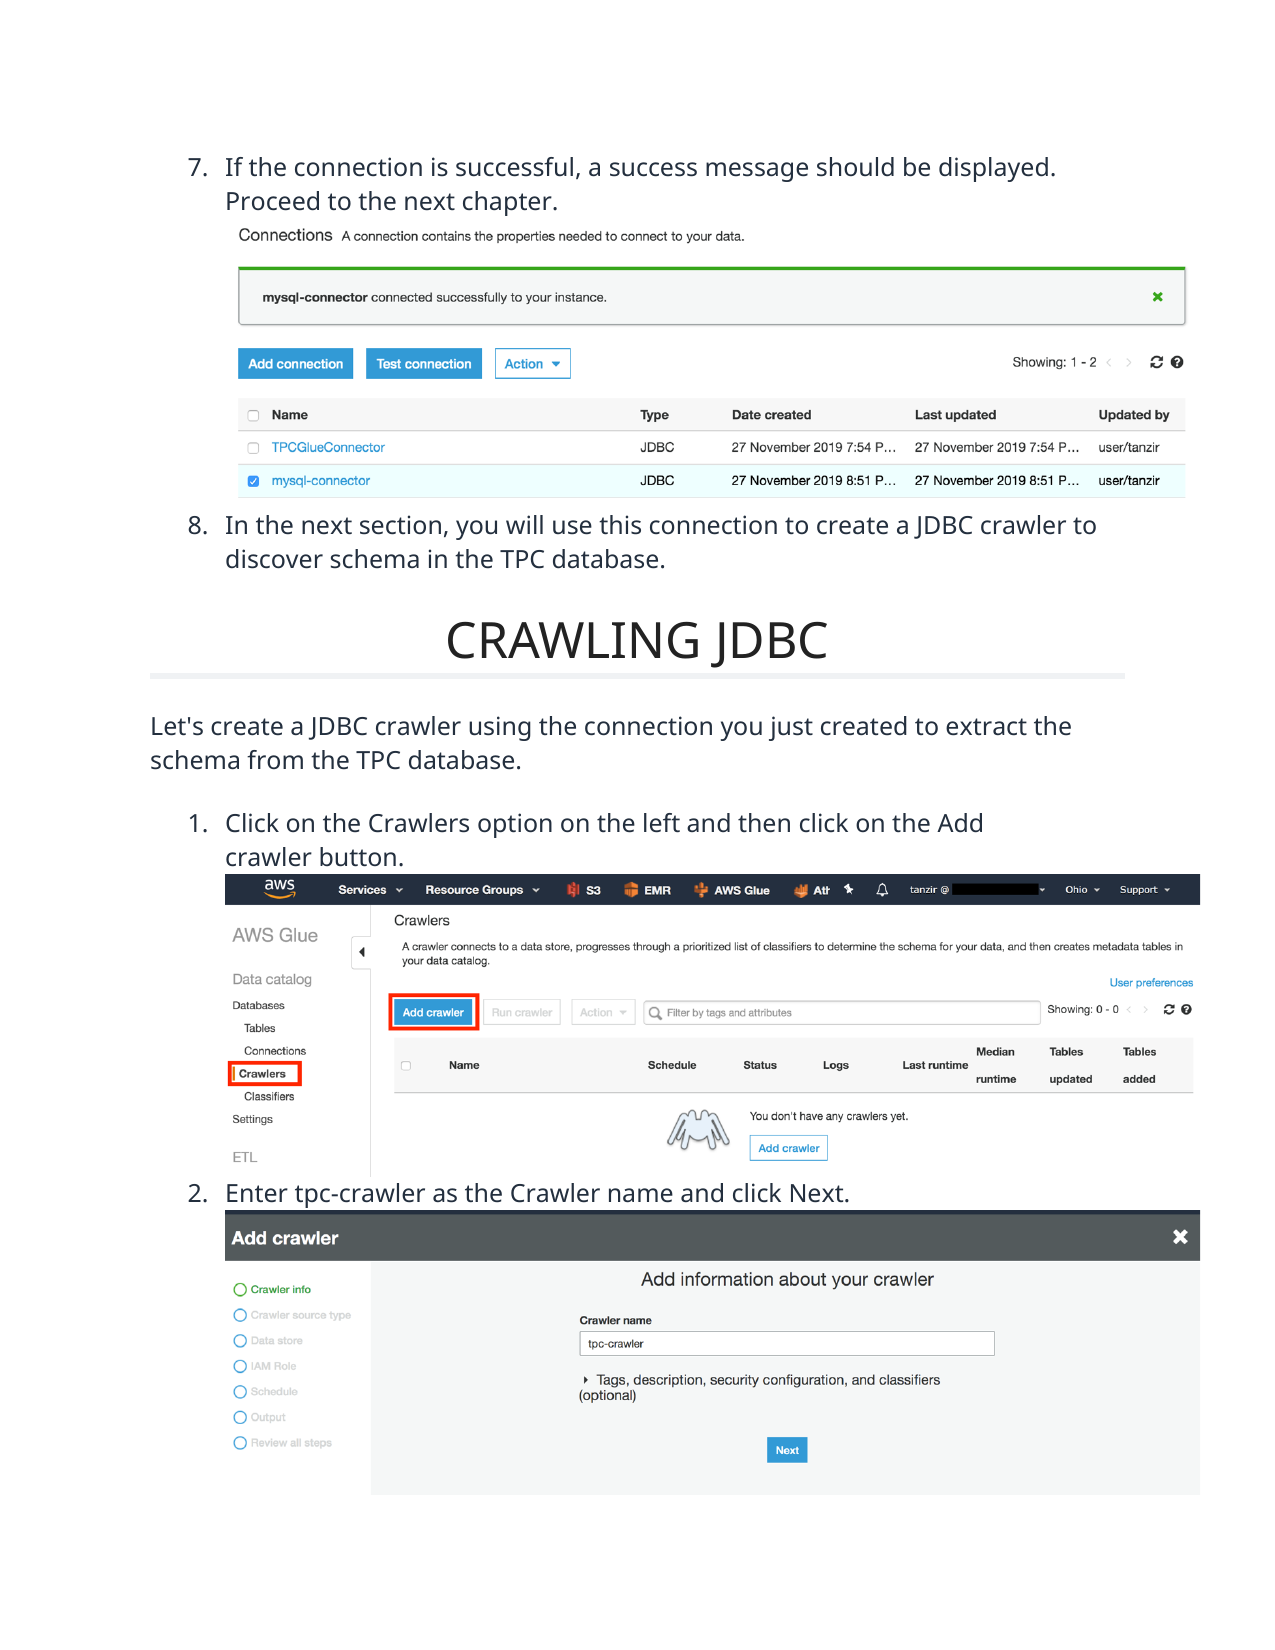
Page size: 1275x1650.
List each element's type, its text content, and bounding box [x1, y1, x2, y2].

subtitle CRAWLING JDBC [150, 605, 1125, 673]
picture [225, 1210, 1200, 1495]
picture [225, 874, 1200, 1177]
text Let's create a JDBC crawler using the connection you just created to extract the schema from the TPC database. [150, 709, 1125, 777]
list In the next section, you will use this connection to create a JDBC crawler to discover schema in the TPC database. [187, 508, 1125, 576]
picture [225, 218, 1200, 508]
